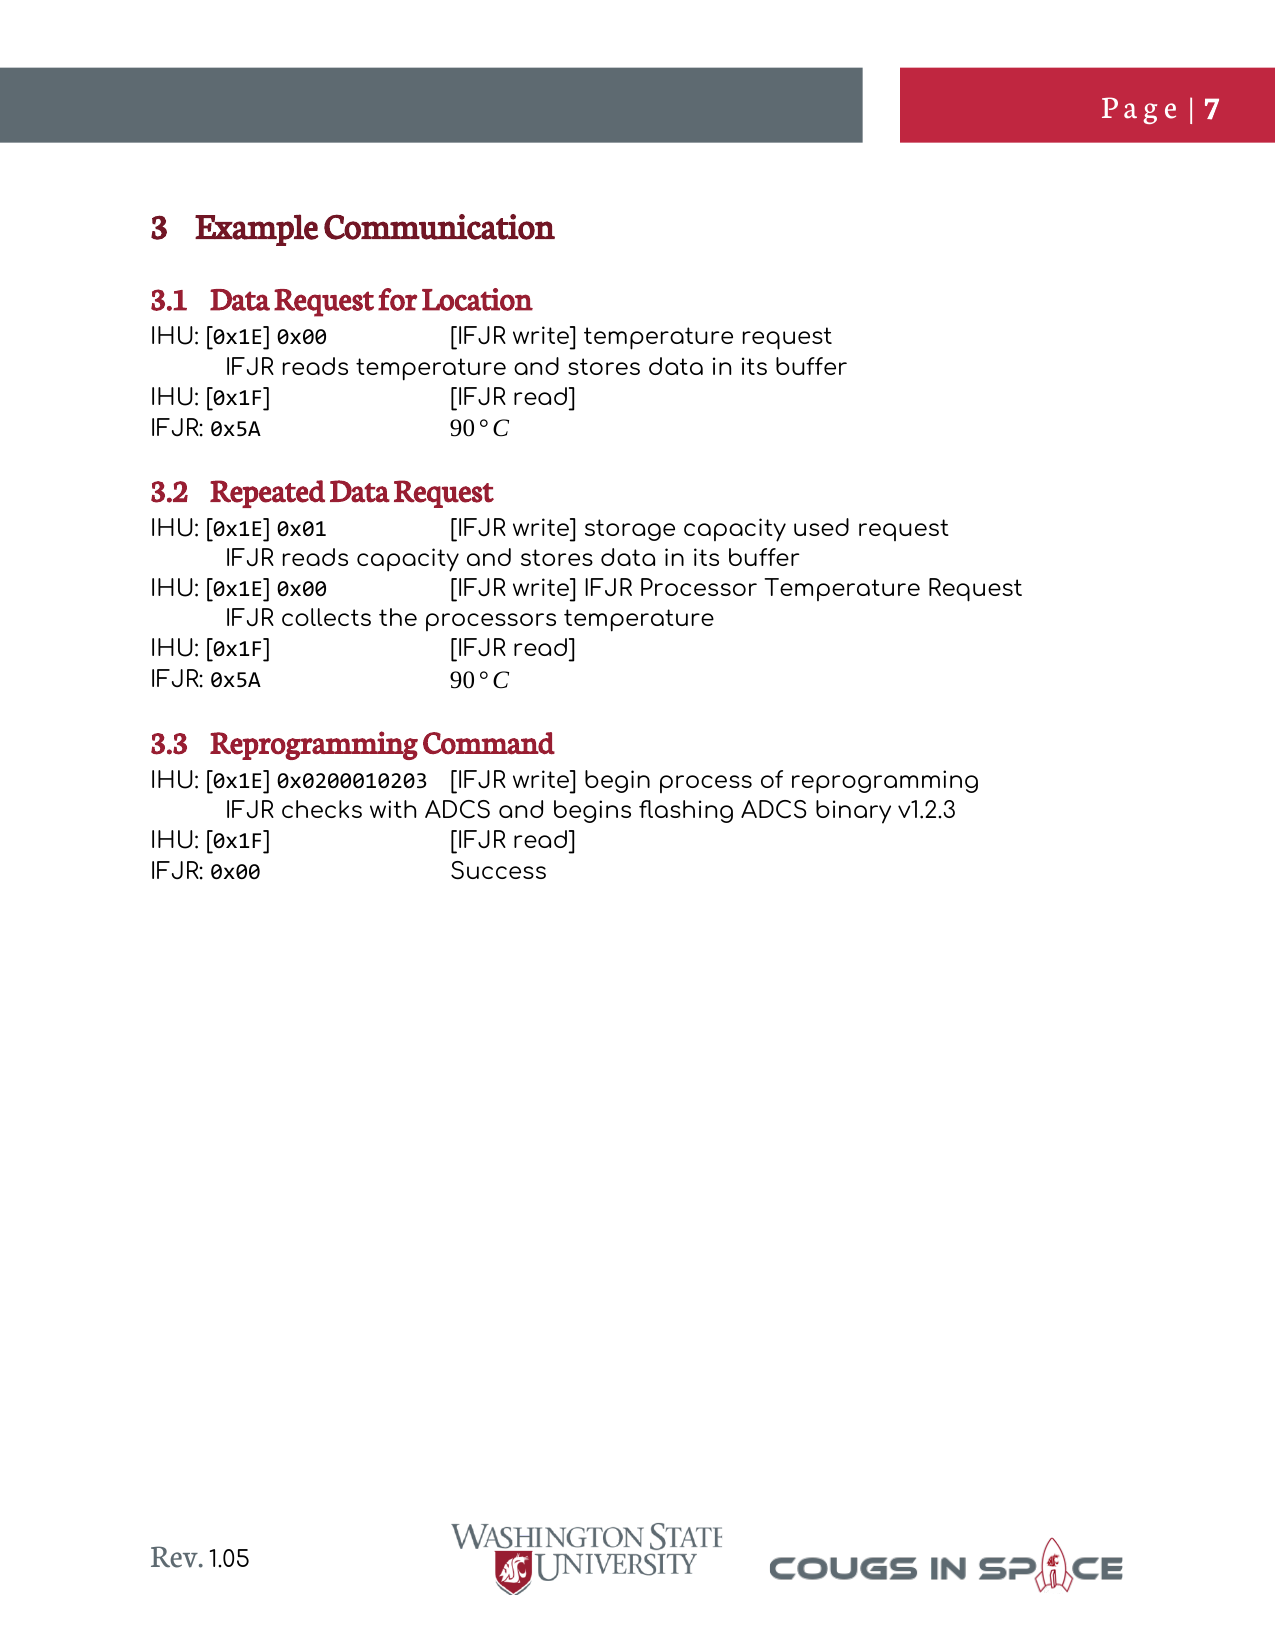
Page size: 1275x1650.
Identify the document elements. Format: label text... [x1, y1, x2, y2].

subtitle Example Communication [150, 200, 1125, 247]
text IFJR collects the processors temperature [150, 607, 1125, 632]
subtitle Data Request for Location [150, 275, 1125, 318]
text IHU: [0x1E] 0x00 [IFJR write] IFJR Processor Temperature Request [150, 576, 1125, 603]
subtitle Repeated Data Request [150, 467, 1125, 509]
text IFJR reads temperature and stores data in its buffer [150, 355, 1125, 380]
text IHU: [0x1E] 0x0200010203 [IFJR write] begin process of reprogramming [150, 767, 1125, 794]
text IFJR: 0x5A [150, 415, 1125, 442]
text IHU: [0x1F] [IFJR read] [150, 636, 1125, 663]
text IFJR: 0x5A [150, 667, 1125, 694]
text IHU: [0x1F] [IFJR read] [150, 384, 1125, 411]
text IFJR: 0x00 Success [150, 858, 1125, 885]
picture [769, 1537, 1123, 1594]
picture [450, 1522, 723, 1595]
text IFJR checks with ADCS and begins flashing ADCS binary v1.2.3 [150, 798, 1125, 824]
text IHU: [0x1E] 0x01 [IFJR write] storage capacity used request [150, 516, 1125, 542]
text IFJR reads capacity and stores data in its buffer [150, 546, 1125, 572]
text IHU: [0x1E] 0x00 [IFJR write] temperature request [150, 324, 1125, 351]
text IHU: [0x1F] [IFJR read] [150, 828, 1125, 854]
subtitle Reprogramming Command [150, 719, 1125, 761]
